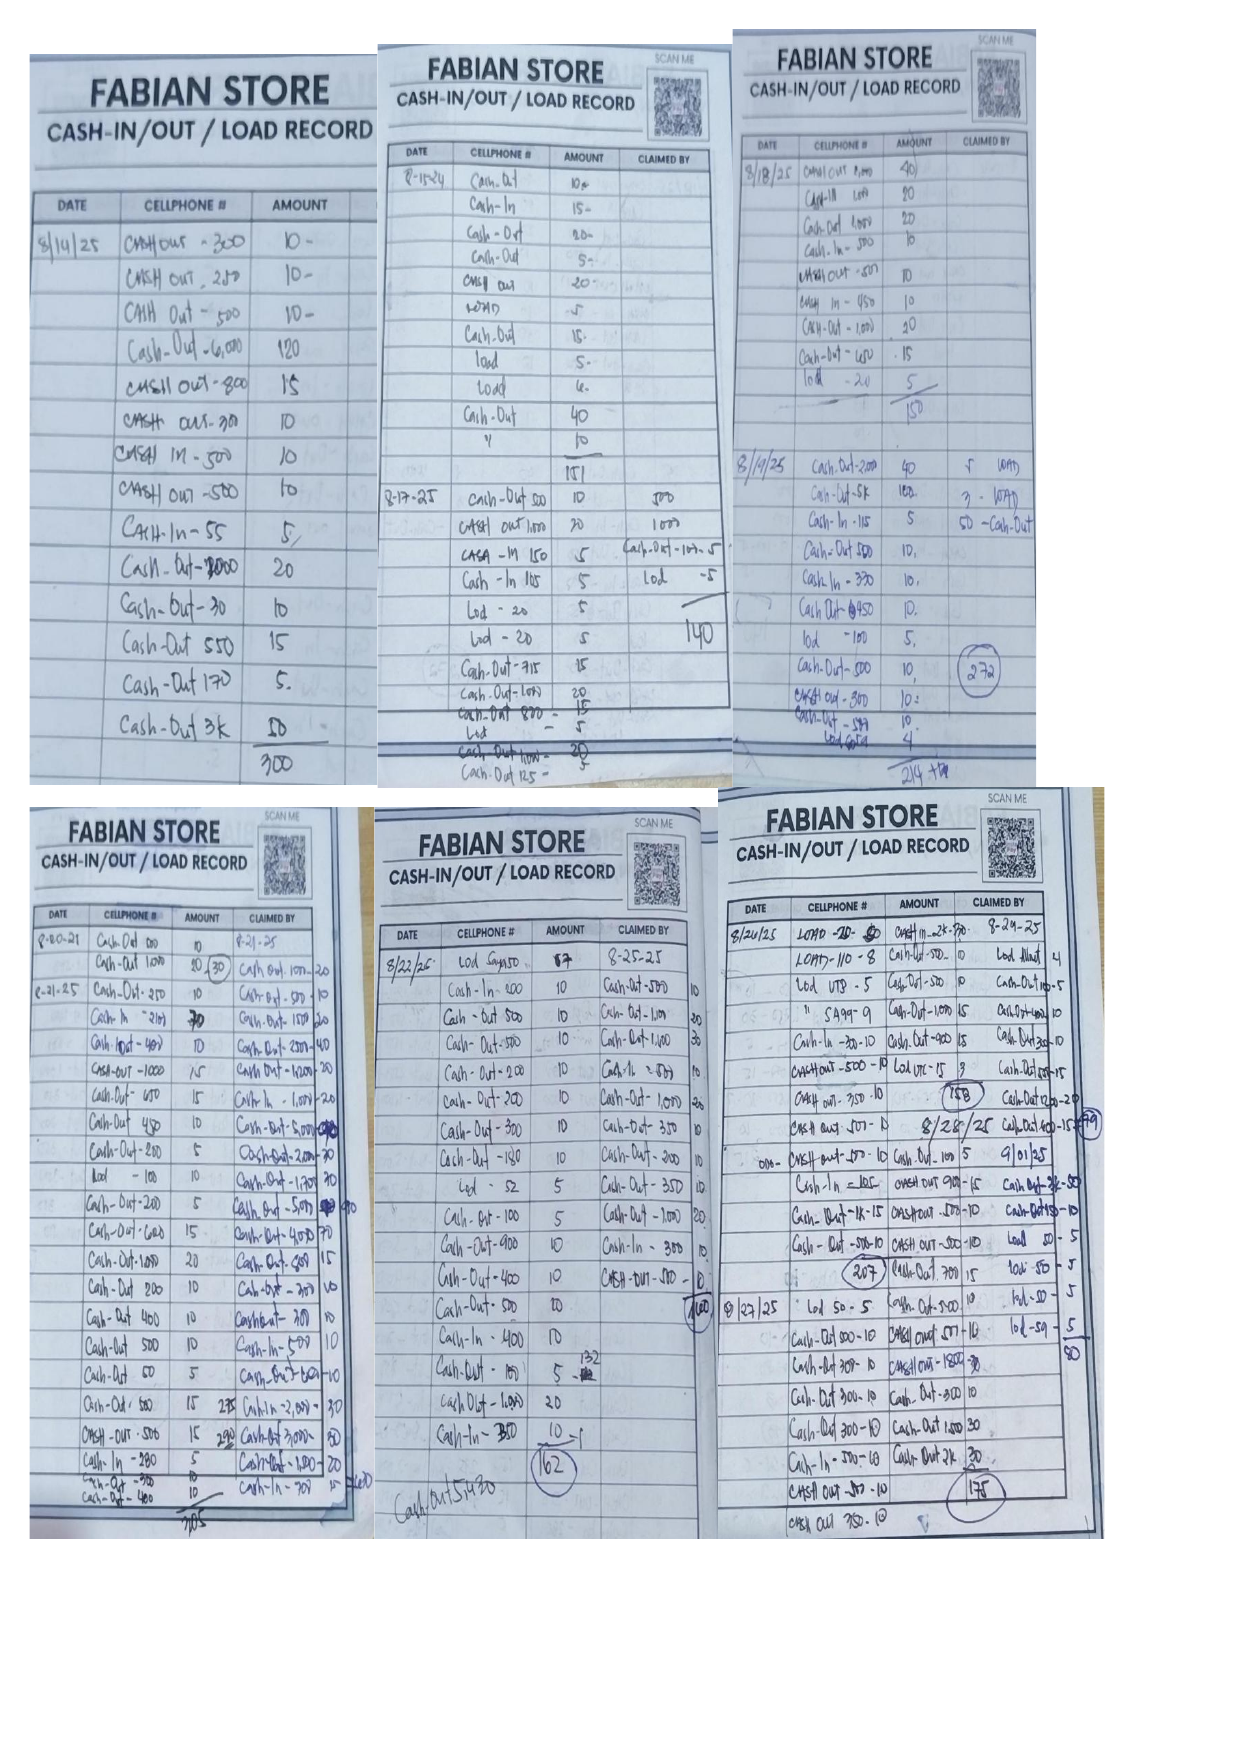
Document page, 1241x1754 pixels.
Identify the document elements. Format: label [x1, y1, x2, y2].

picture [29, 29, 1105, 1539]
